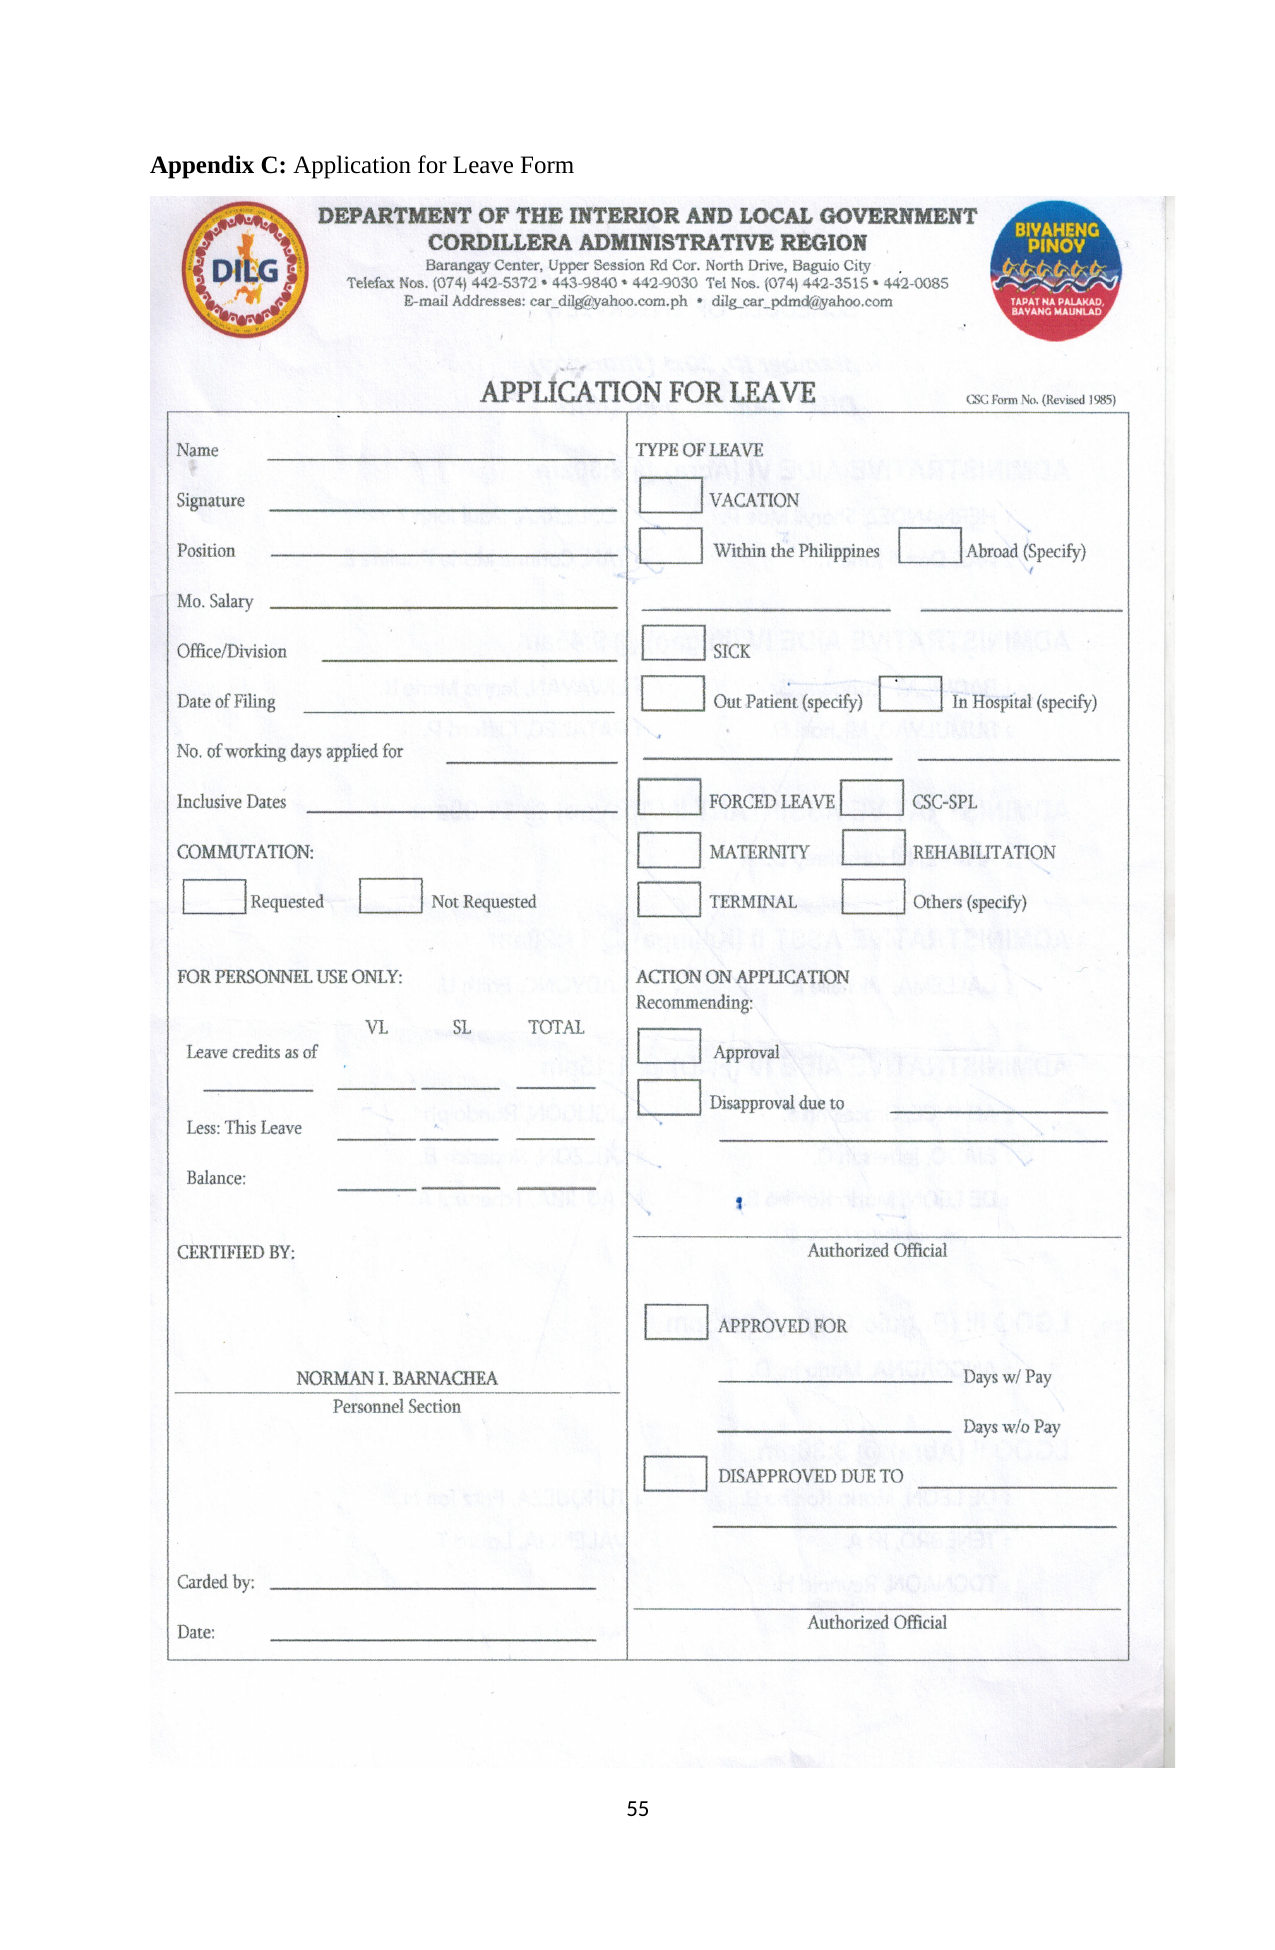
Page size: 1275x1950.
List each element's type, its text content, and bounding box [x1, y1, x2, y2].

picture [150, 196, 1175, 1768]
text Appendix C: Application for Leave Form [150, 150, 1125, 179]
